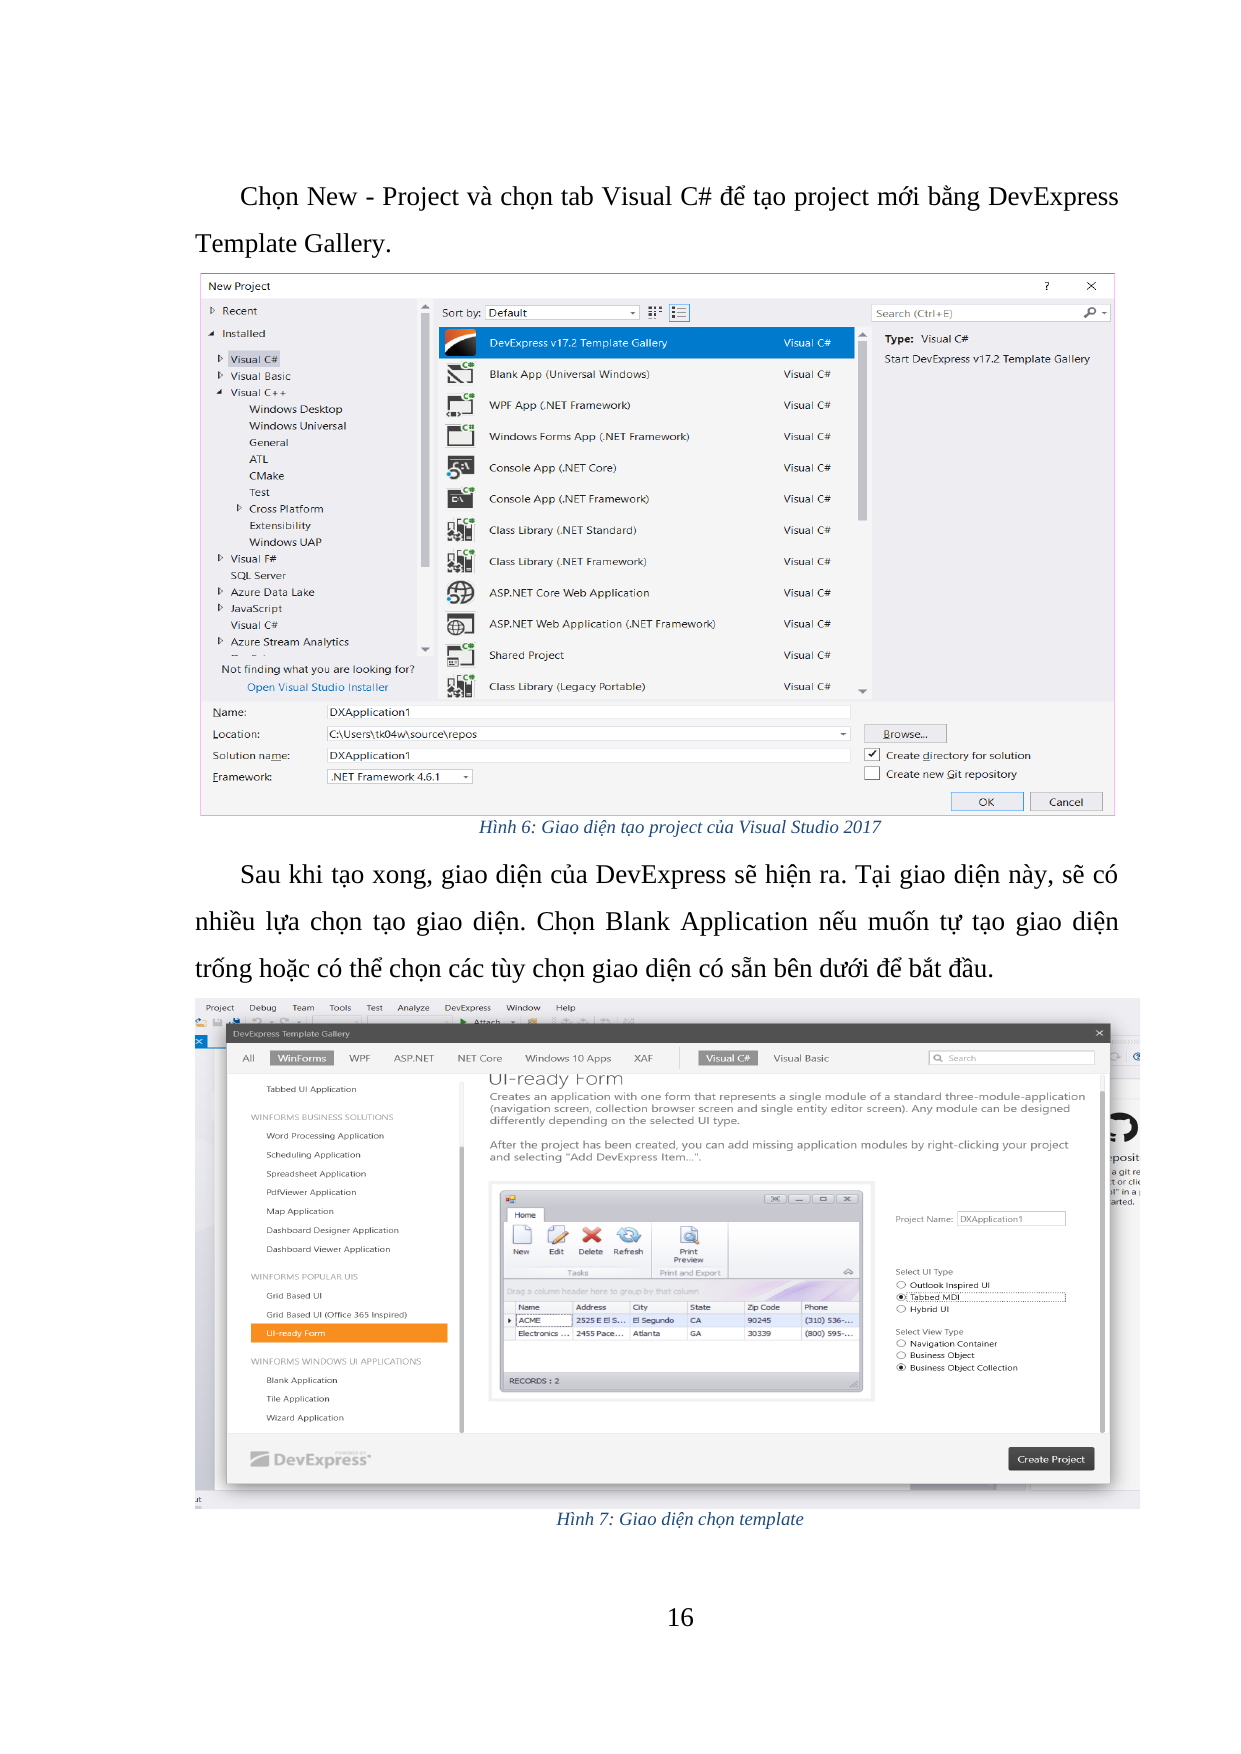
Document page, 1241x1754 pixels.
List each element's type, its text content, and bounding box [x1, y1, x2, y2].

text Hình 6: Giao diện tạo project của Visual Studio 2017 [195, 816, 1120, 837]
text Hình 7: Giao diện chọn template [195, 1509, 1120, 1530]
text Chọn New - Project và chọn tab Visual C# để tạo project mới bằng DevExpress Template Gallery. [195, 180, 1120, 258]
picture [195, 998, 1141, 1509]
picture [200, 273, 1115, 816]
text Sau khi tạo xong, giao diện của DevExpress sẽ hiện ra. Tại giao diện này, sẽ có nhiều lựa chọn tạo giao diện. Chọn Blank Application nếu muốn tự tạo giao diện trống hoặc có thể chọn các tùy chọn giao diện có sẵn bên dưới để bắt đầu. [195, 858, 1120, 983]
